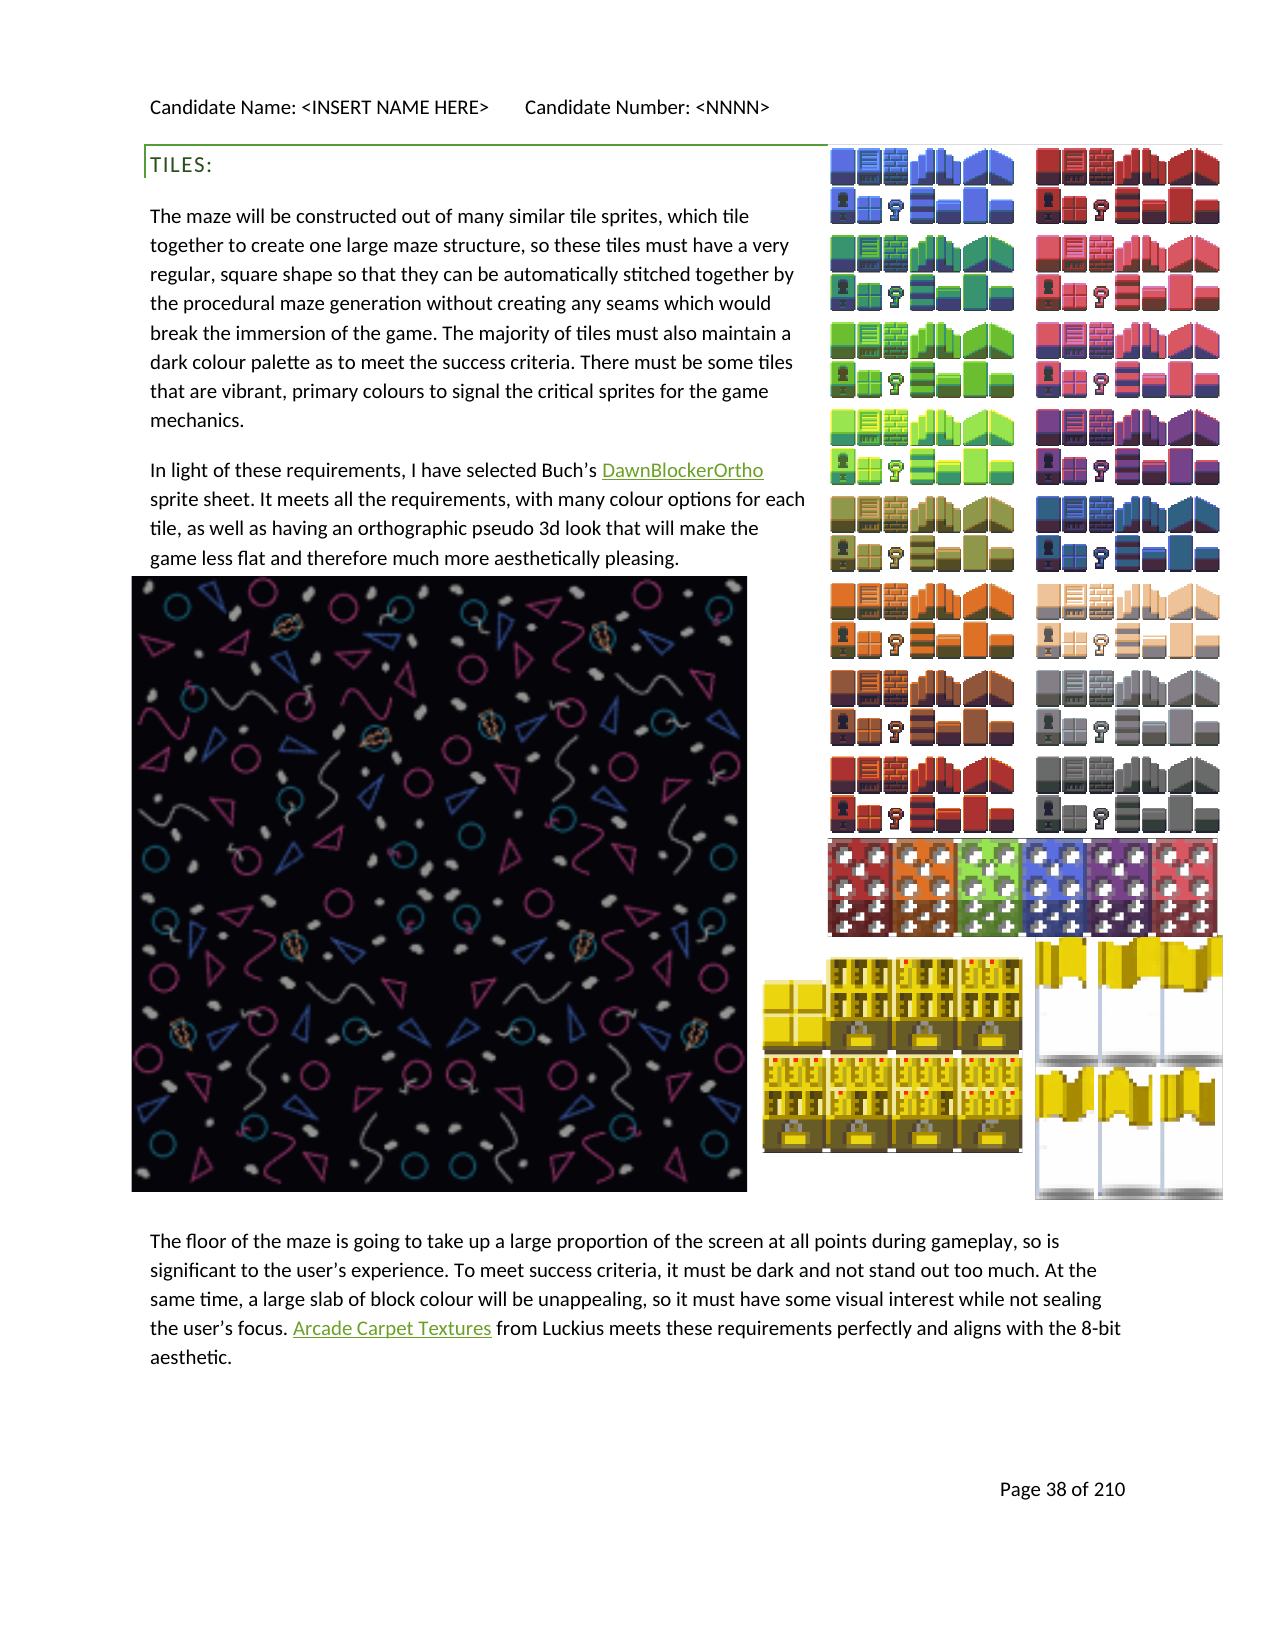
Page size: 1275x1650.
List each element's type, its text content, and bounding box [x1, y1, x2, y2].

text In light of these requirements, I have selected Buch’s DawnBlockerOrtho sprite sheet. It meets all the requirements, with many colour options for each tile, as well as having an orthographic pseudo 3d look that will make the game less flat and therefore much more aesthetically pleasing. [150, 457, 827, 570]
picture [762, 957, 1023, 1153]
picture [827, 144, 1223, 1200]
subtitle Tiles: [146, 146, 827, 178]
text The maze will be constructed out of many similar tile sprites, which tile together to create one large maze structure, so these tiles must have a very regular, square shape so that they can be automatically stitched together by the procedural maze generation without creating any seams which would break the immersion of the game. The majority of tiles must also maintain a dark colour palette as to meet the success criteria. There must be some tiles that are vibrant, primary colours to signal the critical sprites for the game mechanics. [150, 203, 827, 433]
text The floor of the maze is going to take up a large proportion of the screen at all points during gameplay, so is significant to the user’s experience. To meet success criteria, it must be dark and not stand out too much. At the same time, a large slab of block colour will be unappealing, so it must have some visual interest while not sealing the user’s focus. Arcade Carpet Textures from Luckius meets these requirements perfectly and aligns with the 8-bit aesthetic. [150, 995, 1125, 1370]
picture [131, 576, 748, 1192]
